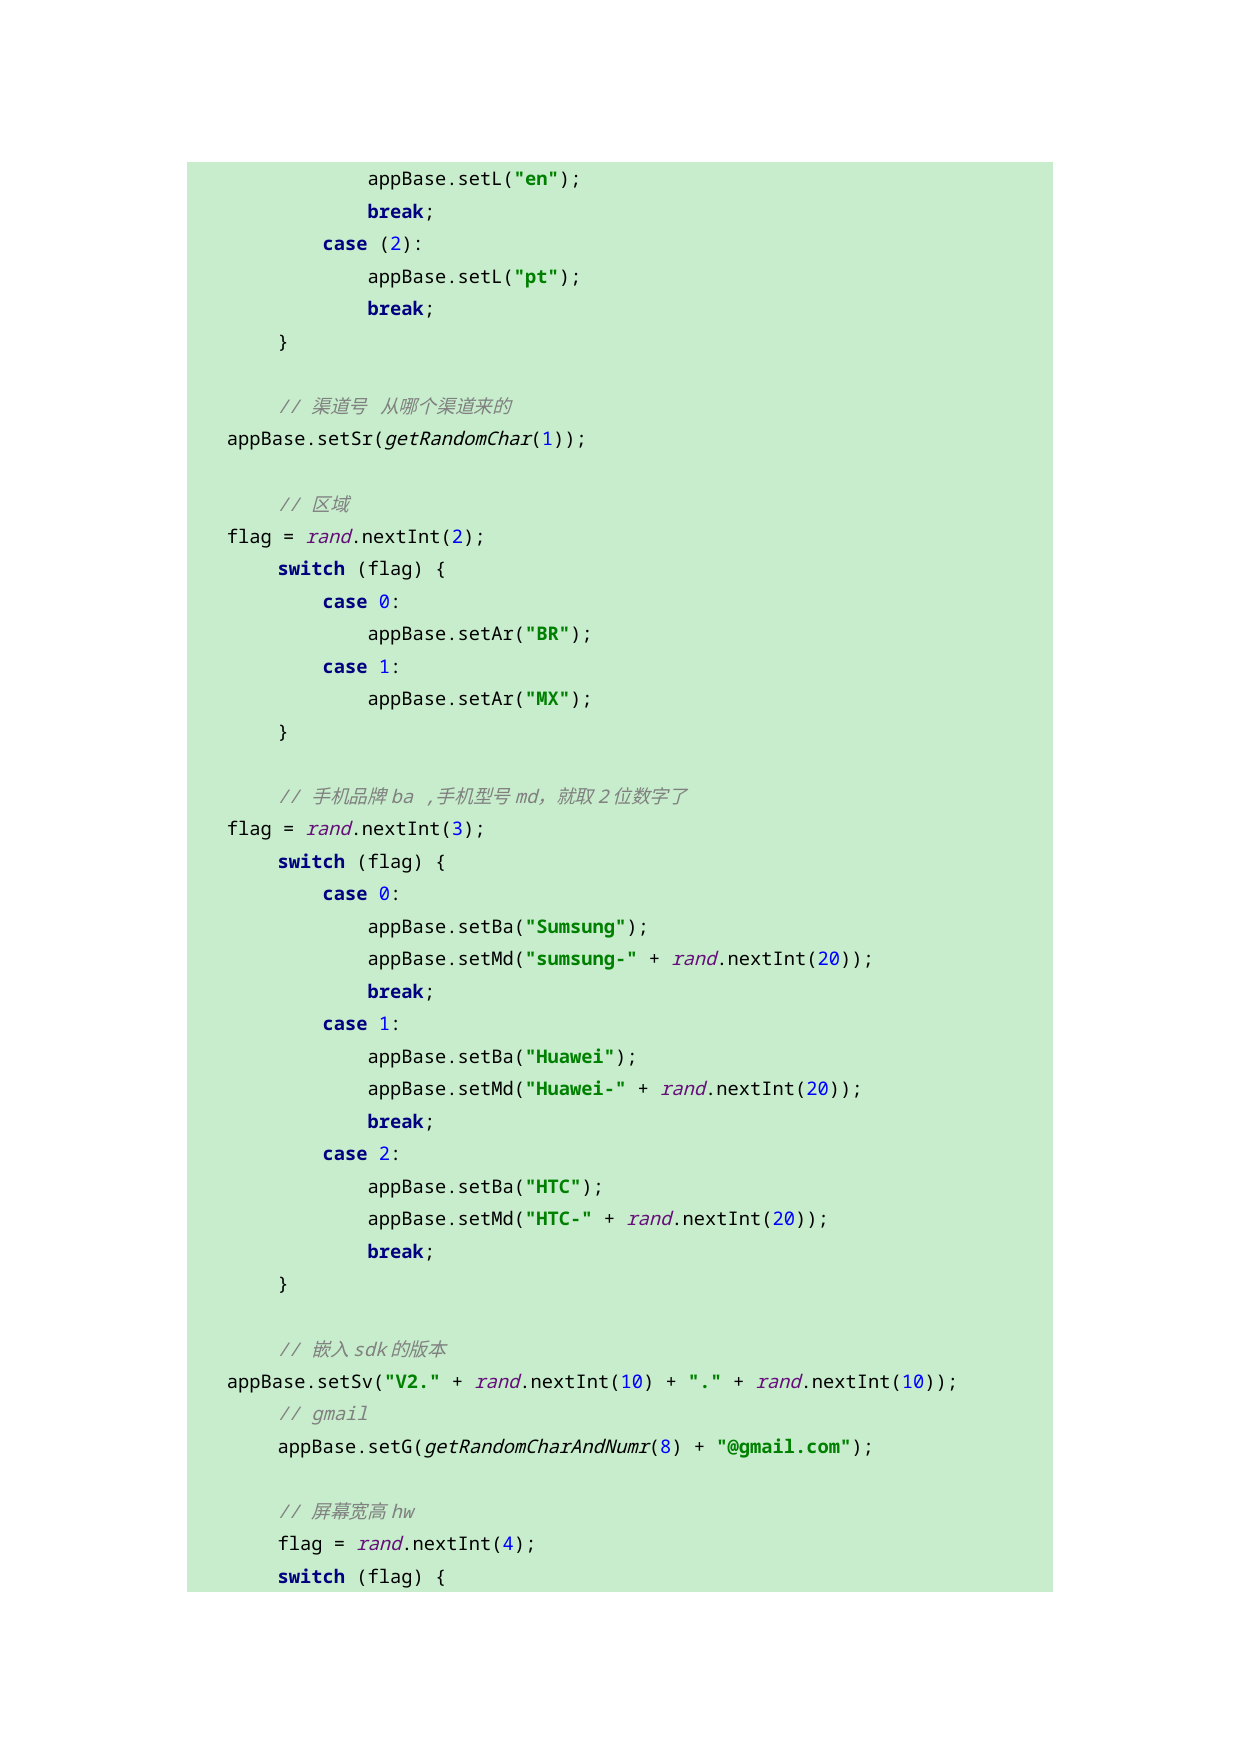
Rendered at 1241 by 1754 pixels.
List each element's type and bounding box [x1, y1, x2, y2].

text [187, 162, 1053, 1592]
